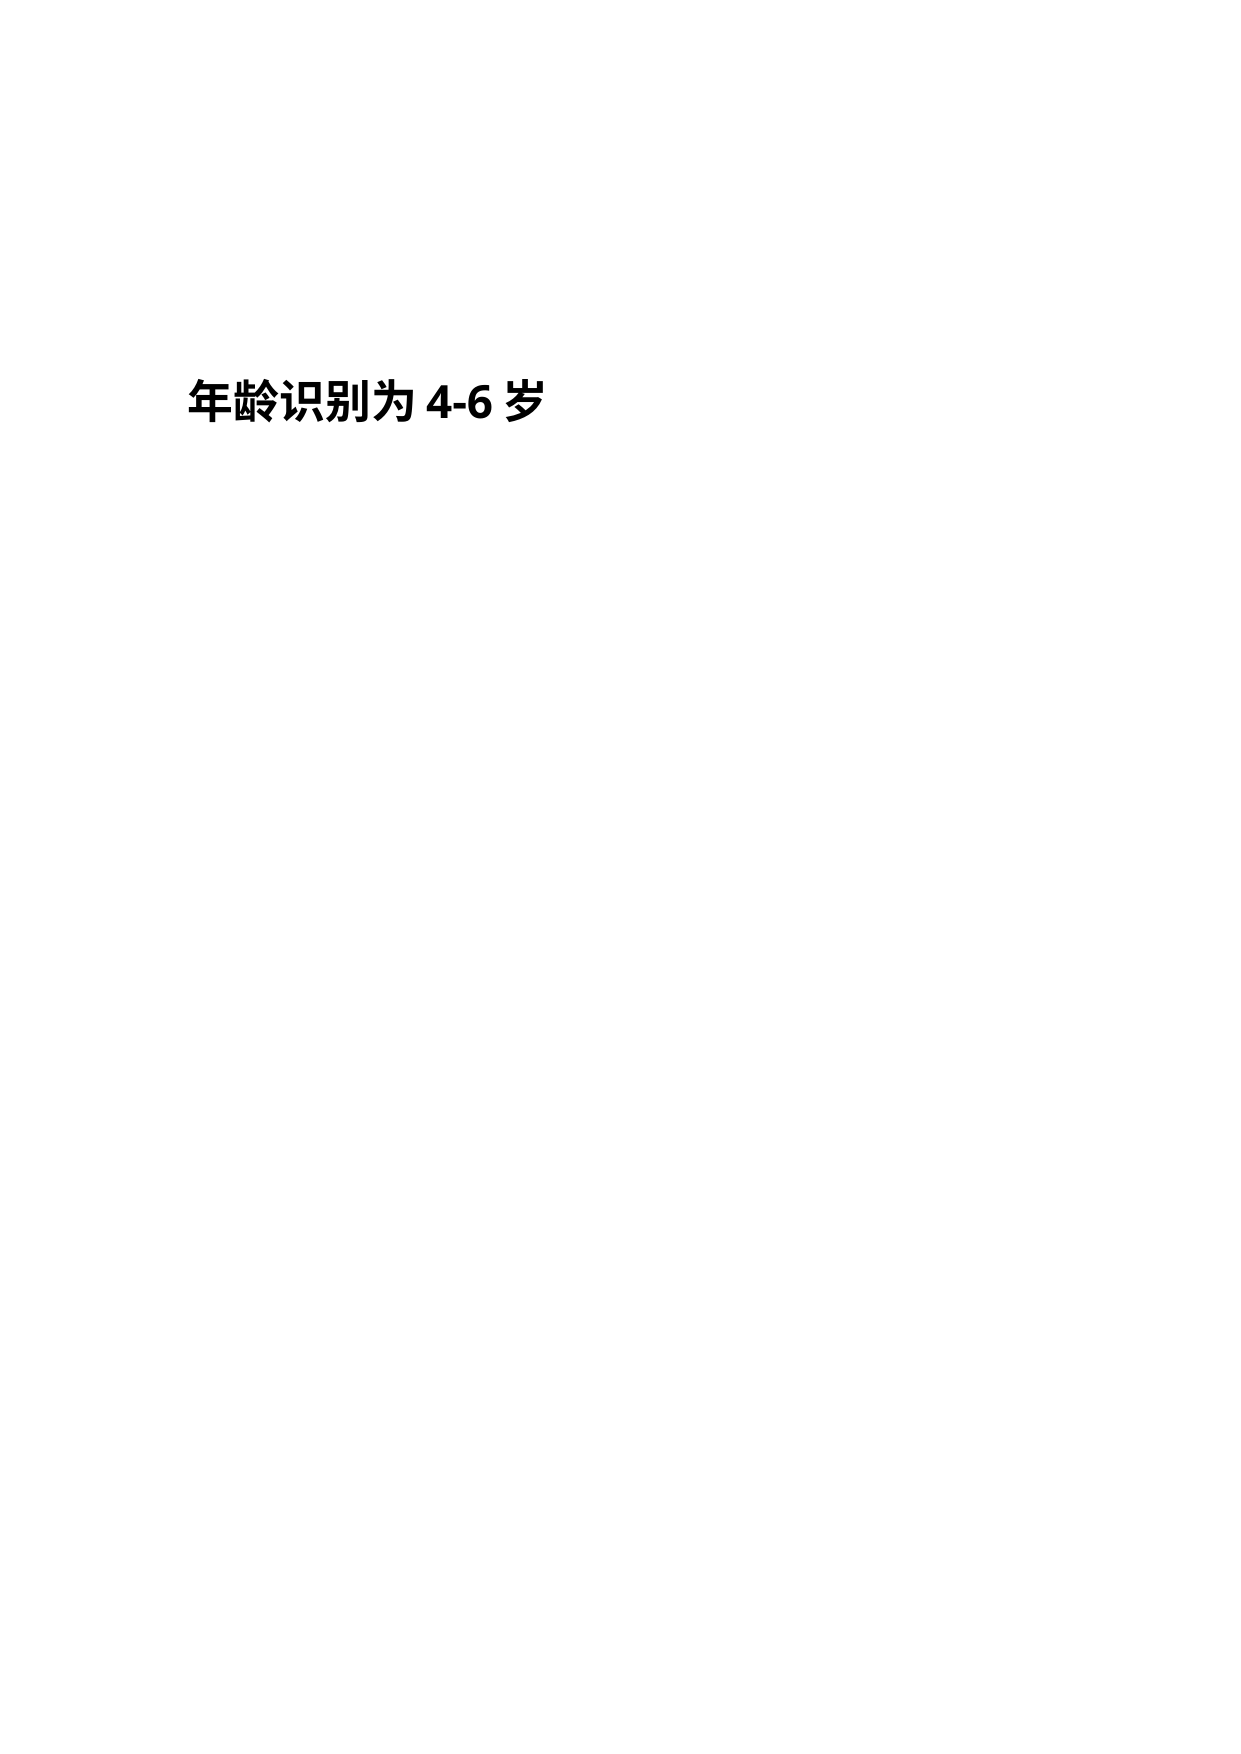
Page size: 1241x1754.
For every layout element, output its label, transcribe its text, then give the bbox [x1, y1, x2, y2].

subtitle 年龄识别为4-6岁 [187, 350, 1053, 448]
